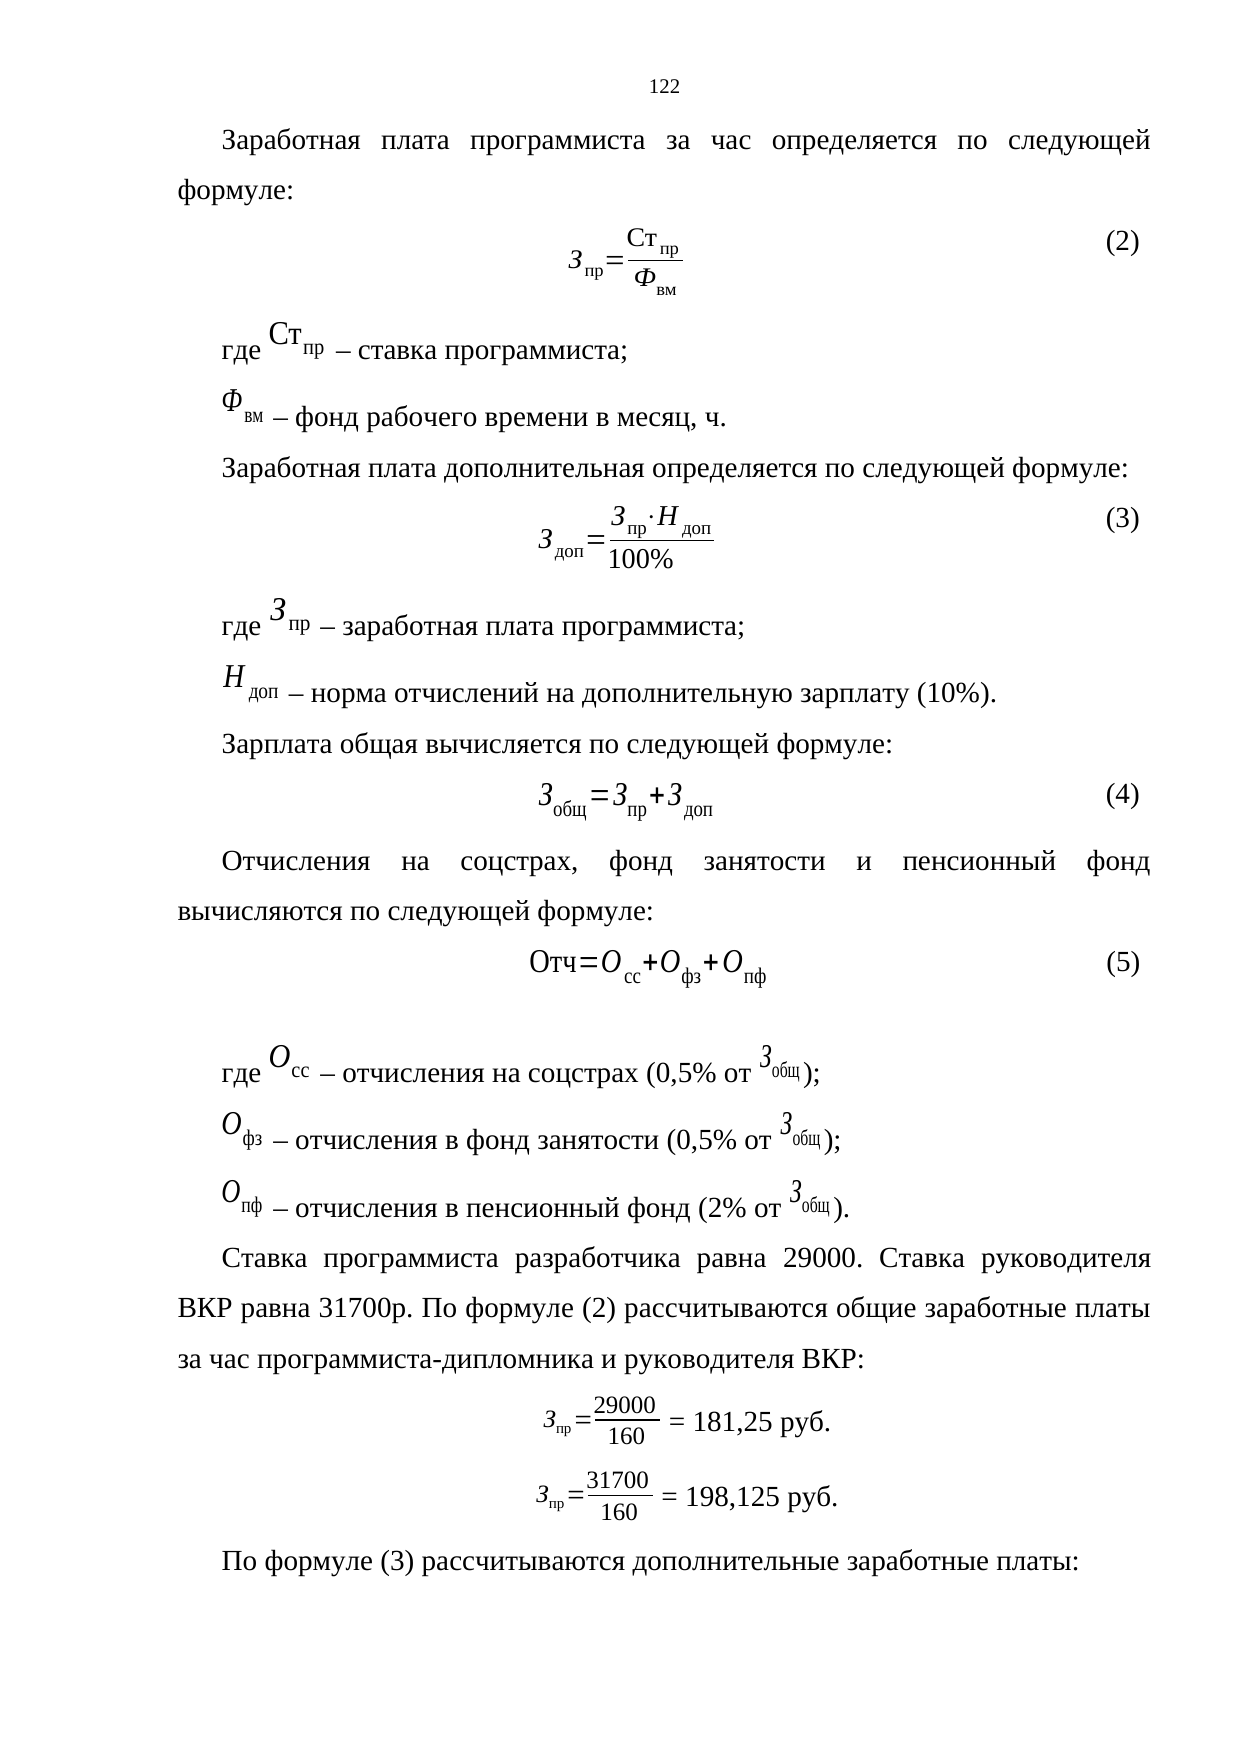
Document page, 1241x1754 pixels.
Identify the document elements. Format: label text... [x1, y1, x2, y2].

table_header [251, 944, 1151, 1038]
text Заработная плата дополнительная определяется по следующей формуле: [177, 450, 1152, 483]
text Заработная плата программиста за час определяется по следующей формуле: [177, 122, 1152, 206]
text По формуле (3) рассчитываются дополнительные заработные платы: [177, 1543, 1152, 1576]
text – норма отчислений на дополнительную зарплату (10%). [177, 658, 1152, 709]
text Зарплата общая вычисляется по следующей формуле: [177, 726, 1152, 759]
text где – ставка программиста; [177, 315, 1152, 366]
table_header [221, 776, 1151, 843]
text Ставка программиста разработчика равна 29000. Ставка руководителя ВКР равна 31700р. По формуле (2) рассчитываются общие заработные платы за час программиста-дипломника и руководителя ВКР: [177, 1240, 1152, 1374]
text Отчисления на соцстрах, фонд занятости и пенсионный фонд вычисляются по следующей формуле: [177, 843, 1152, 927]
text – отчисления в фонд занятости (0,5% от ); [177, 1105, 1152, 1156]
text – фонд рабочего времени в месяц, ч. [177, 382, 1152, 433]
text – отчисления в пенсионный фонд (2% от ). [177, 1173, 1152, 1223]
text где – заработная плата программиста; [177, 591, 1152, 642]
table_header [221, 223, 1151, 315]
text = 198,125 руб. [177, 1467, 1152, 1526]
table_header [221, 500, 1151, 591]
text = 181,25 руб. [177, 1391, 1152, 1450]
text где – отчисления на соцстрах (0,5% от ); [177, 1038, 1152, 1089]
